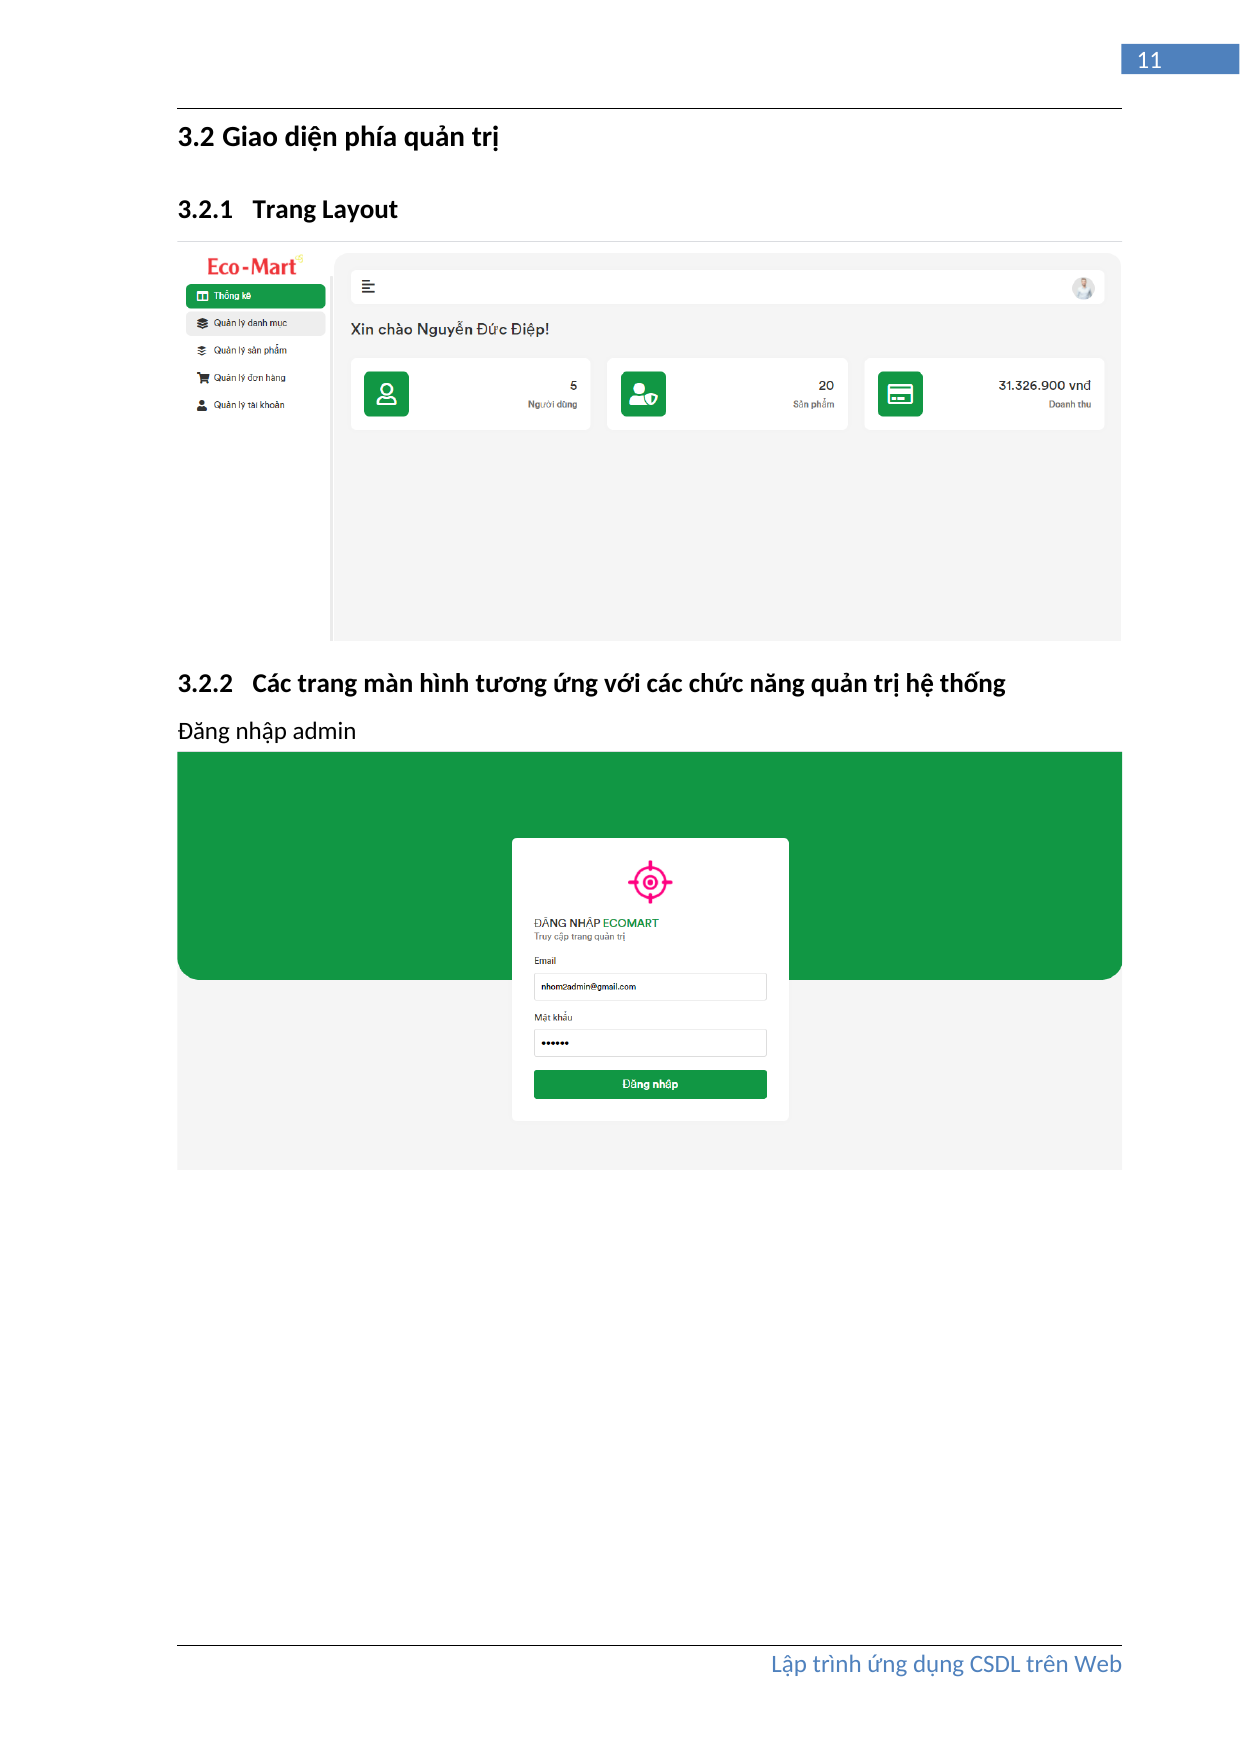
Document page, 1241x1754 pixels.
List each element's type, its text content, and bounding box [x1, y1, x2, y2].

picture [177, 750, 1123, 1170]
text Đăng nhập admin [177, 716, 1122, 746]
picture [177, 241, 1123, 641]
subtitle Trang Layout [177, 192, 1122, 225]
subtitle Giao diện phía quản trị [177, 118, 1122, 154]
subtitle Các trang màn hình tương ứng với các chức năng quản trị hệ thống [177, 666, 1122, 699]
